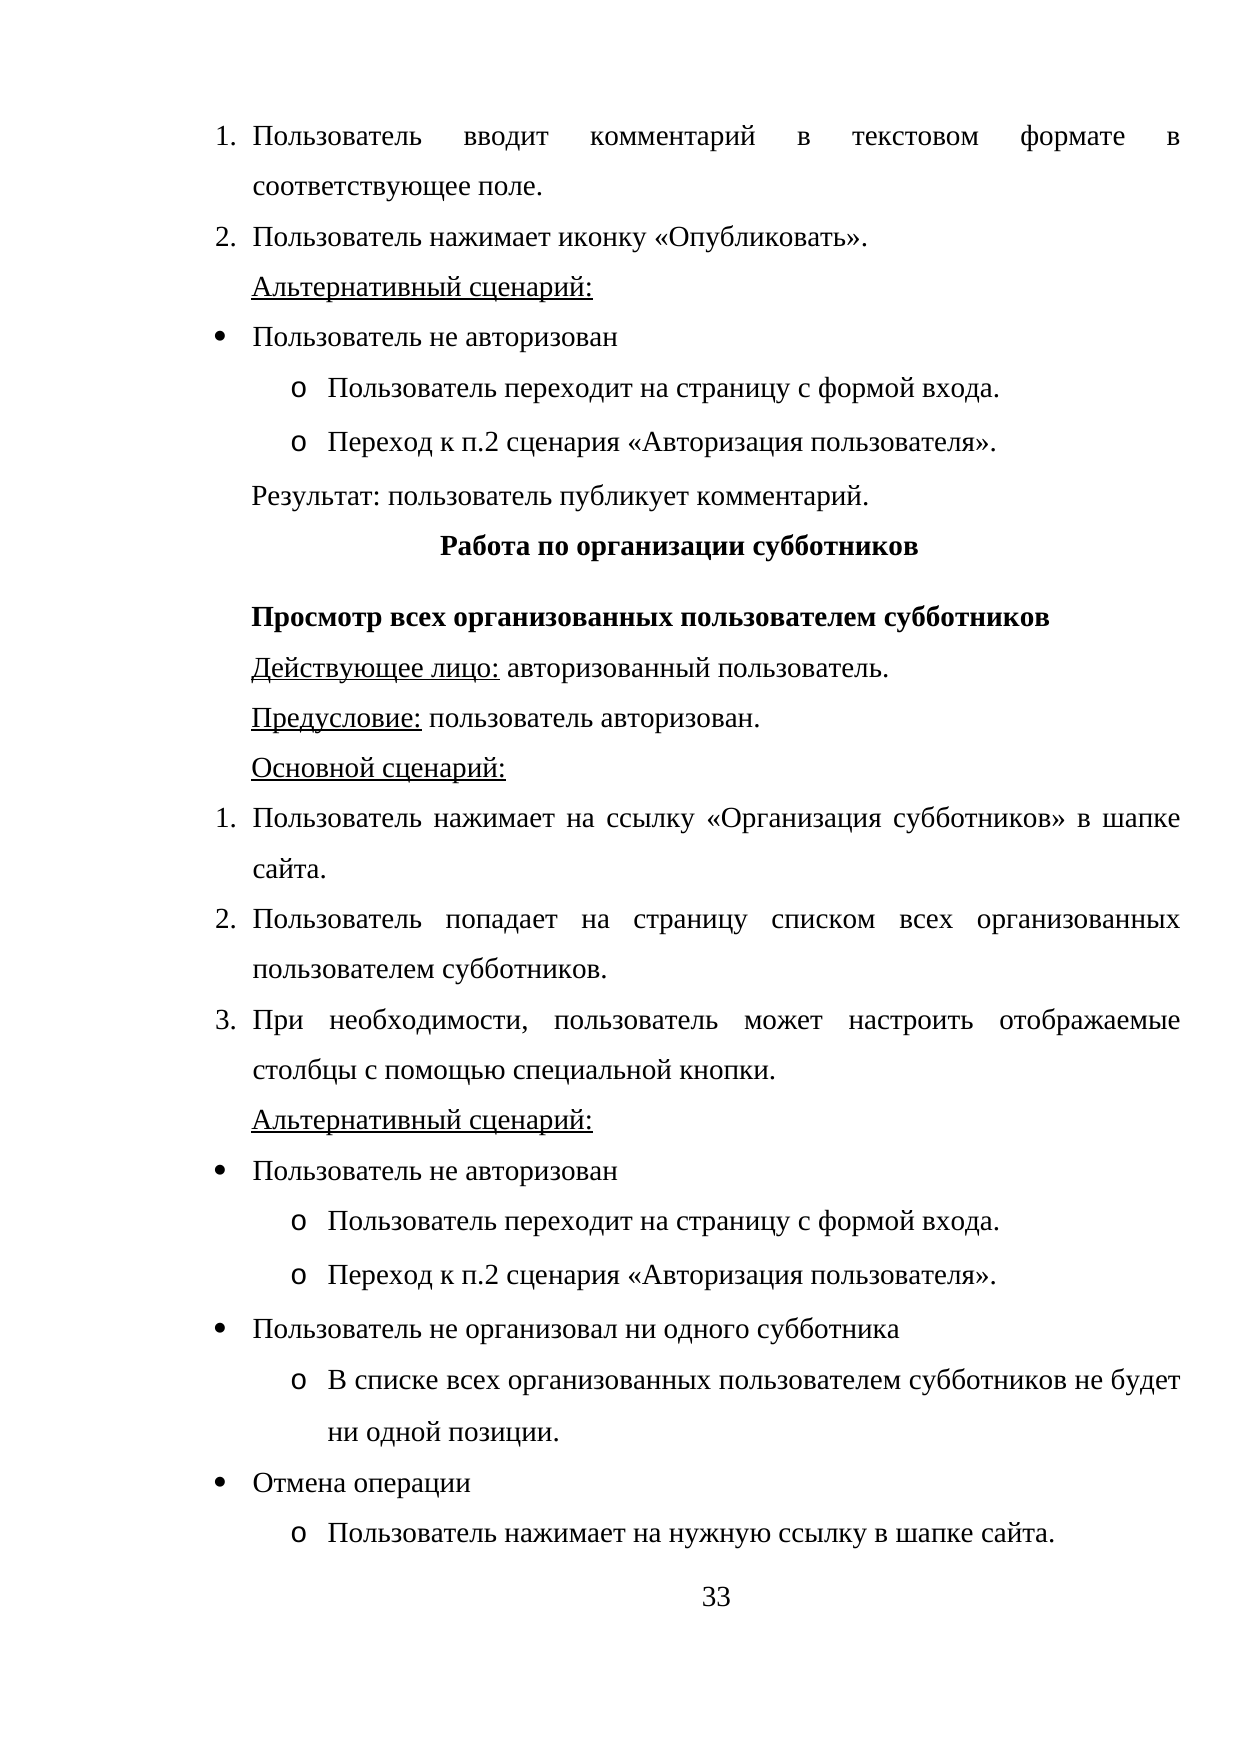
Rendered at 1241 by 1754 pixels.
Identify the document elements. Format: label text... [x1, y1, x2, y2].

list Пользователь вводит комментарий в текстовом формате в соответствующее поле. [215, 118, 1181, 202]
text Действующее лицо: авторизованный пользователь. [177, 650, 1181, 683]
list Отмена операции [215, 1465, 1181, 1498]
list Переход к п.2 сценария «Авторизация пользователя». [290, 424, 1181, 460]
list Пользователь переходит на страницу с формой входа. [290, 1203, 1181, 1239]
text Альтернативный сценарий: [177, 1102, 1181, 1136]
text Результат: пользователь публикует комментарий. [177, 478, 1181, 511]
text Альтернативный сценарий: [177, 269, 1181, 303]
list При необходимости, пользователь может настроить отображаемые столбцы с помощью специальной кнопки. [215, 1002, 1181, 1086]
list Пользователь нажимает иконку «Опубликовать». [215, 219, 1181, 252]
list Пользователь нажимает на нужную ссылку в шапке сайта. [290, 1515, 1181, 1551]
list Пользователь переходит на страницу с формой входа. [290, 370, 1181, 406]
list Пользователь не организовал ни одного субботника [215, 1311, 1181, 1345]
subtitle Работа по организации субботников [177, 528, 1181, 562]
text Основной сценарий: [177, 750, 1181, 784]
subtitle Просмотр всех организованных пользователем субботников [177, 599, 1181, 633]
list Пользователь попадает на страницу списком всех организованных пользователем субботников. [215, 901, 1181, 985]
list Пользователь не авторизован [215, 319, 1181, 353]
text Предусловие: пользователь авторизован. [177, 700, 1181, 733]
list Пользователь не авторизован [215, 1153, 1181, 1186]
list Пользователь нажимает на ссылку «Организация субботников» в шапке сайта. [215, 801, 1181, 884]
list Переход к п.2 сценария «Авторизация пользователя». [290, 1257, 1181, 1293]
list В списке всех организованных пользователем субботников не будет ни одной позиции. [290, 1362, 1181, 1448]
